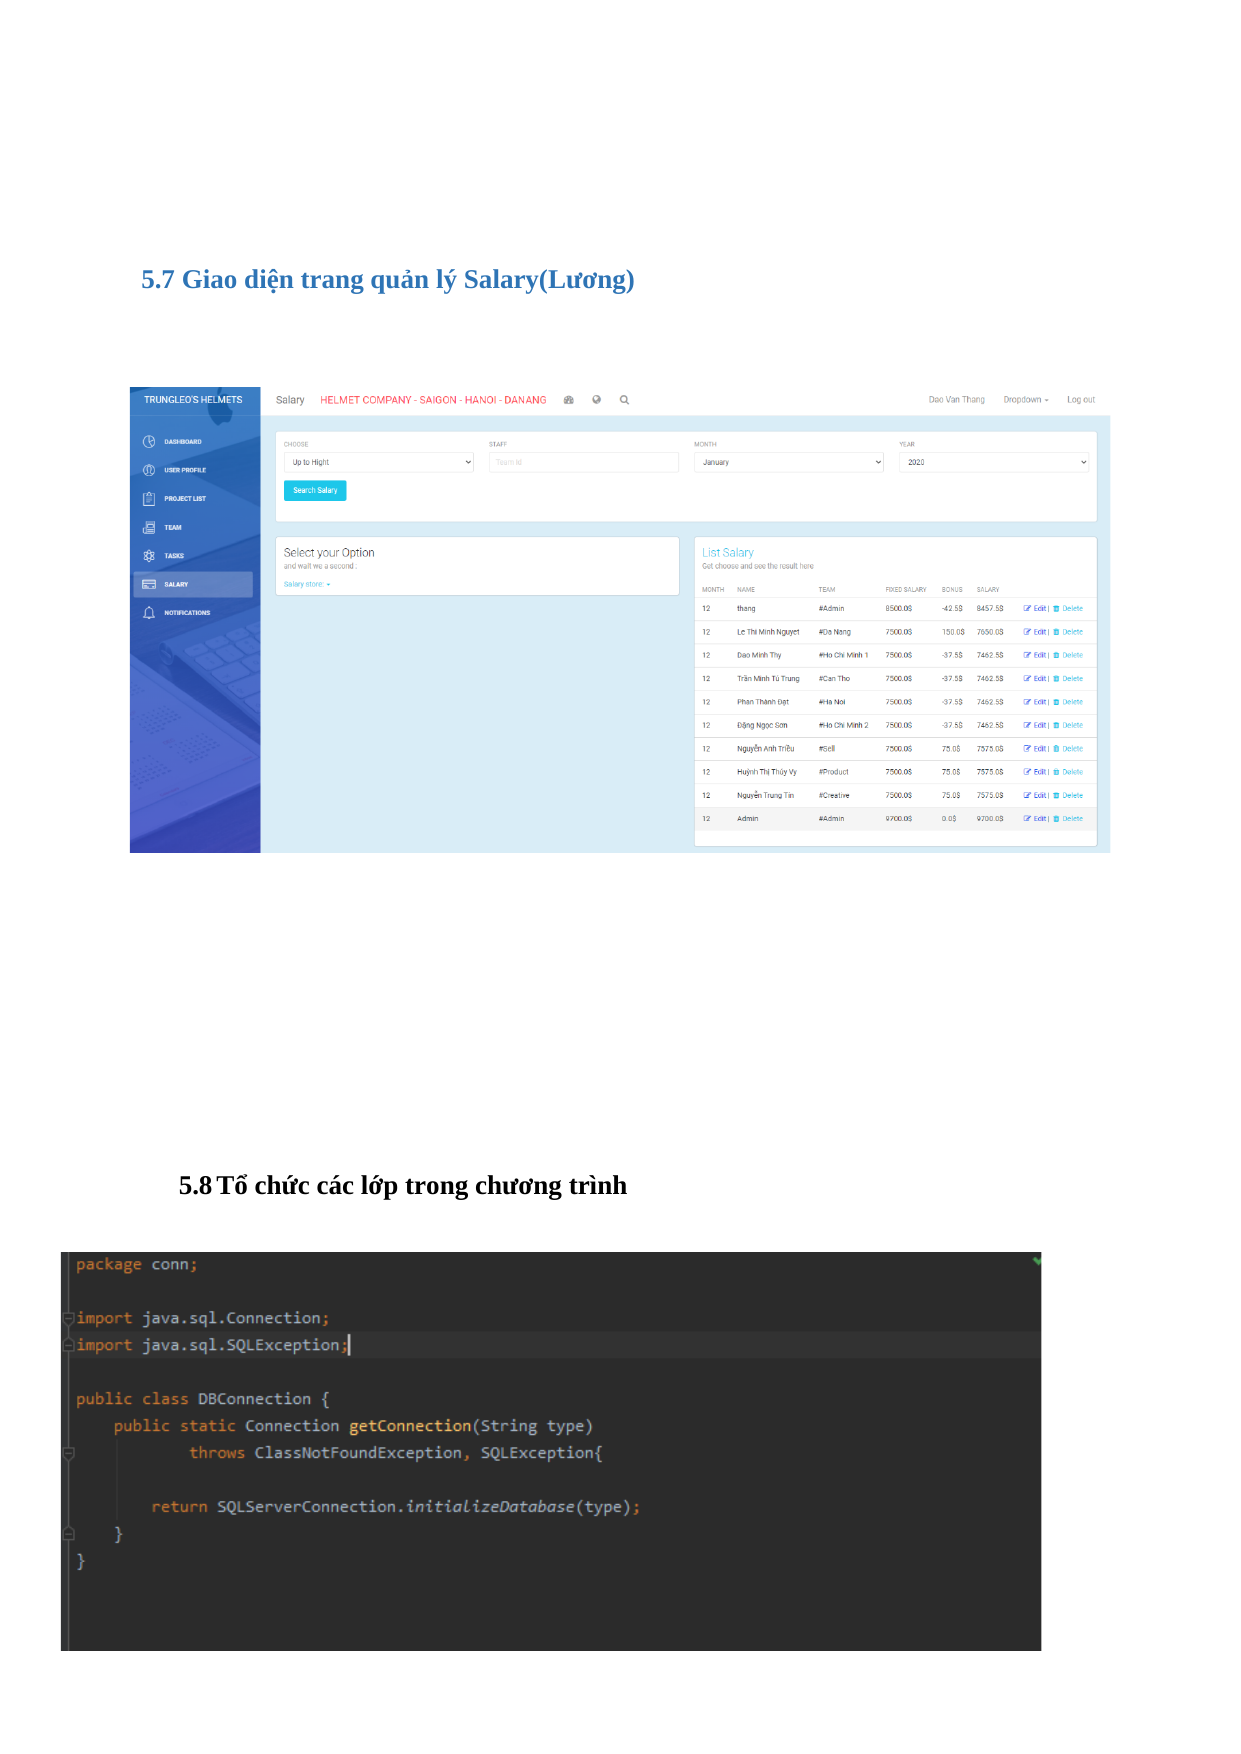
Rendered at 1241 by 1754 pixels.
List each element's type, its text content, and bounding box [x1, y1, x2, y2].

list Tổ chức các lớp trong chương trình [178, 1169, 1122, 1200]
picture [60, 1252, 1042, 1651]
subtitle 5.7 Giao diện trang quản lý Salary(Lương) [141, 263, 1122, 294]
picture [129, 387, 1111, 853]
